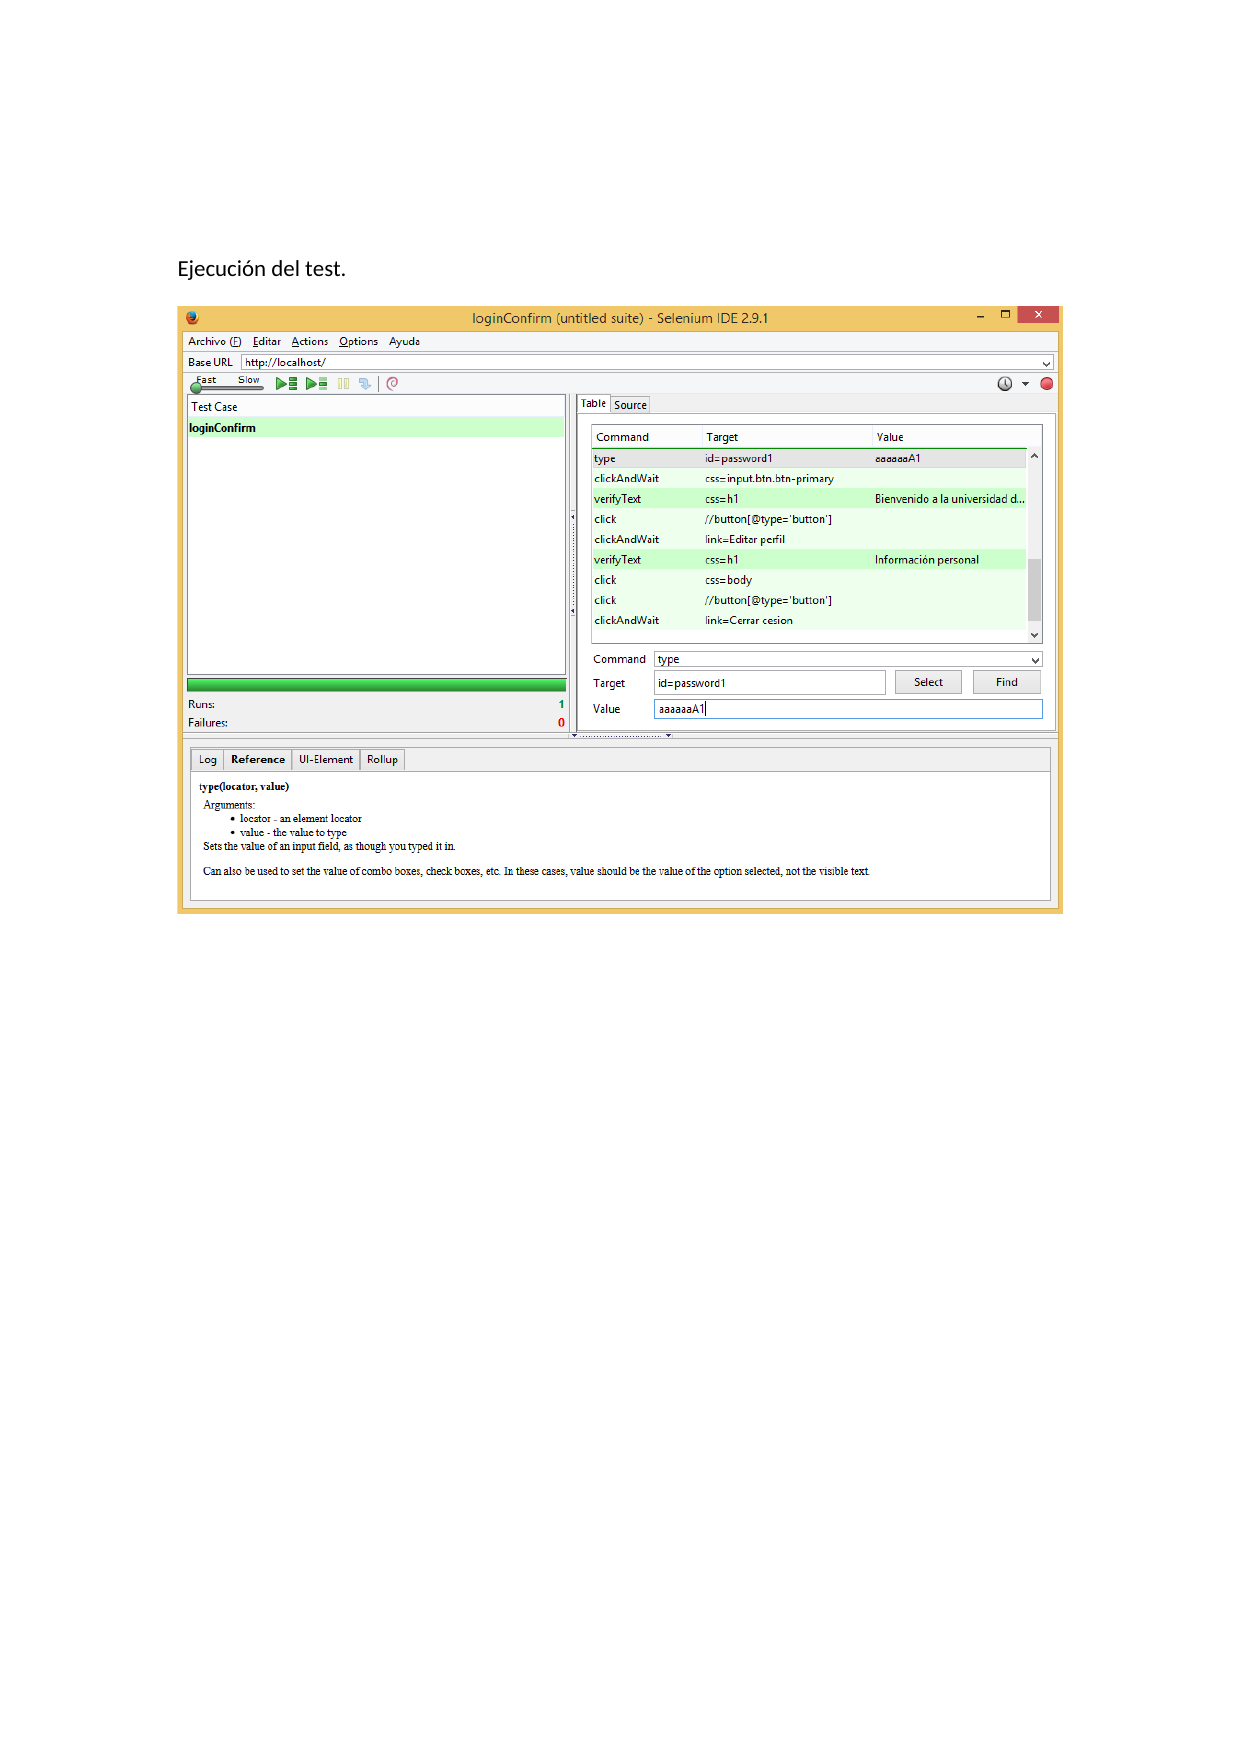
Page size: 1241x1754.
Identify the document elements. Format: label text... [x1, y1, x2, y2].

text Ejecución del test. [177, 254, 1063, 282]
picture [177, 306, 1063, 914]
